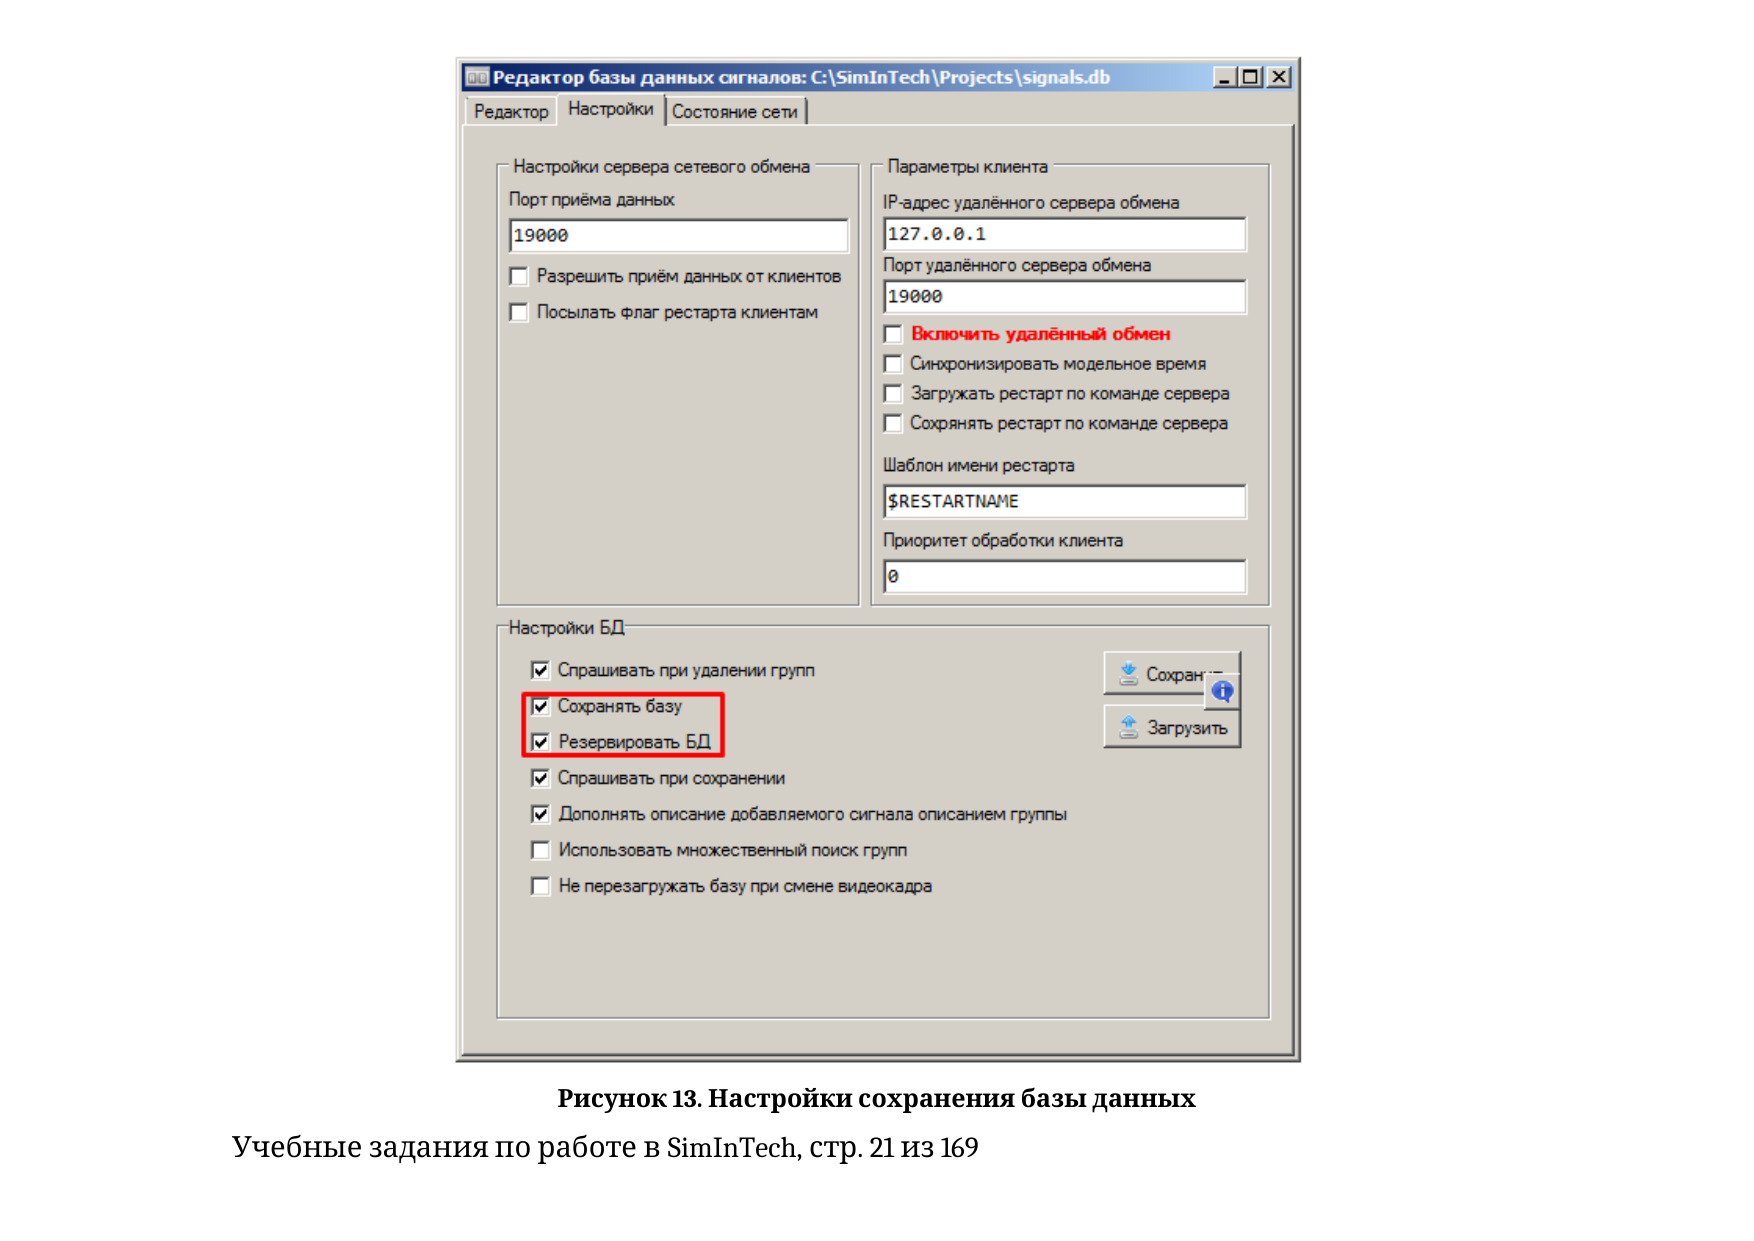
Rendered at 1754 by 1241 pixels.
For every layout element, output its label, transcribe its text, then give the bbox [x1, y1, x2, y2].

picture [448, 51, 1306, 1069]
